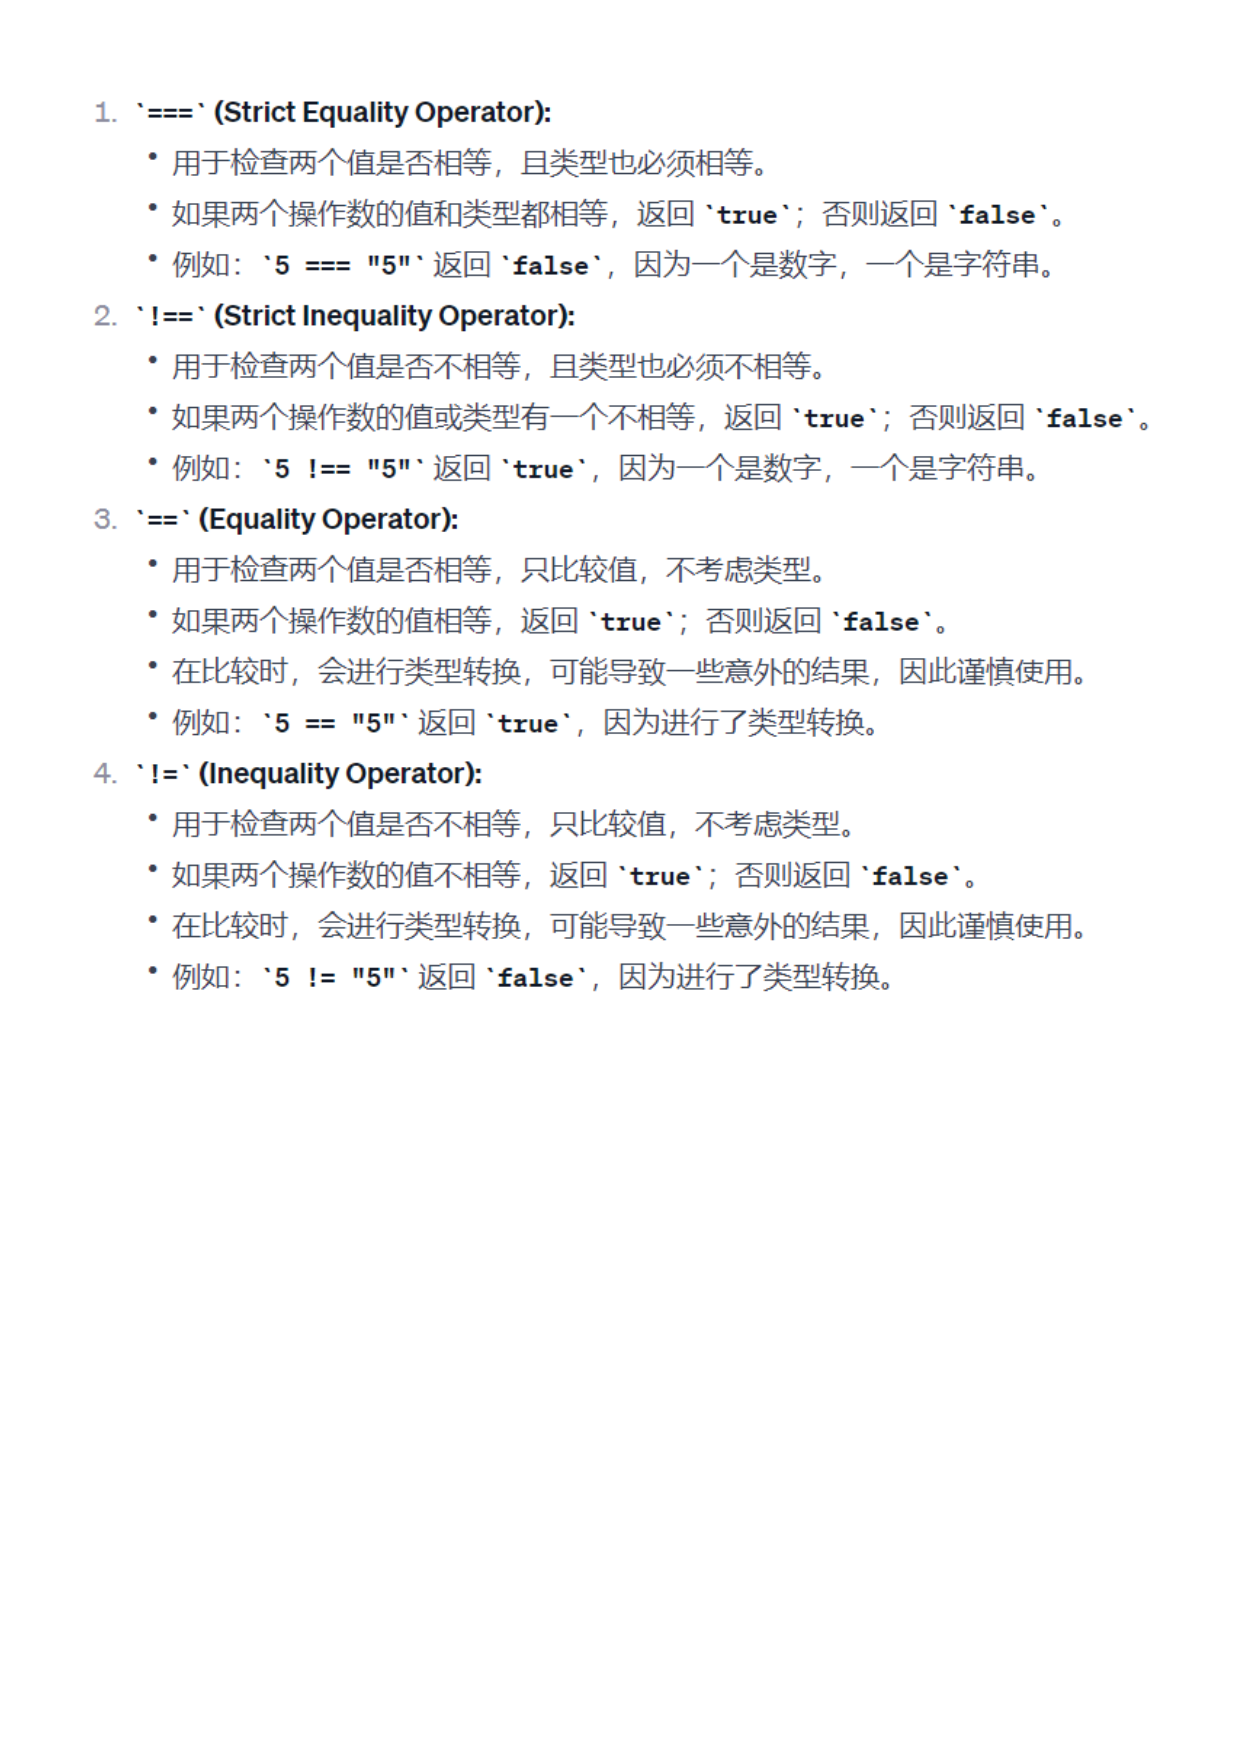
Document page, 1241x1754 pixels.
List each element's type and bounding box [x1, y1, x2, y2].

picture [75, 80, 1166, 1016]
